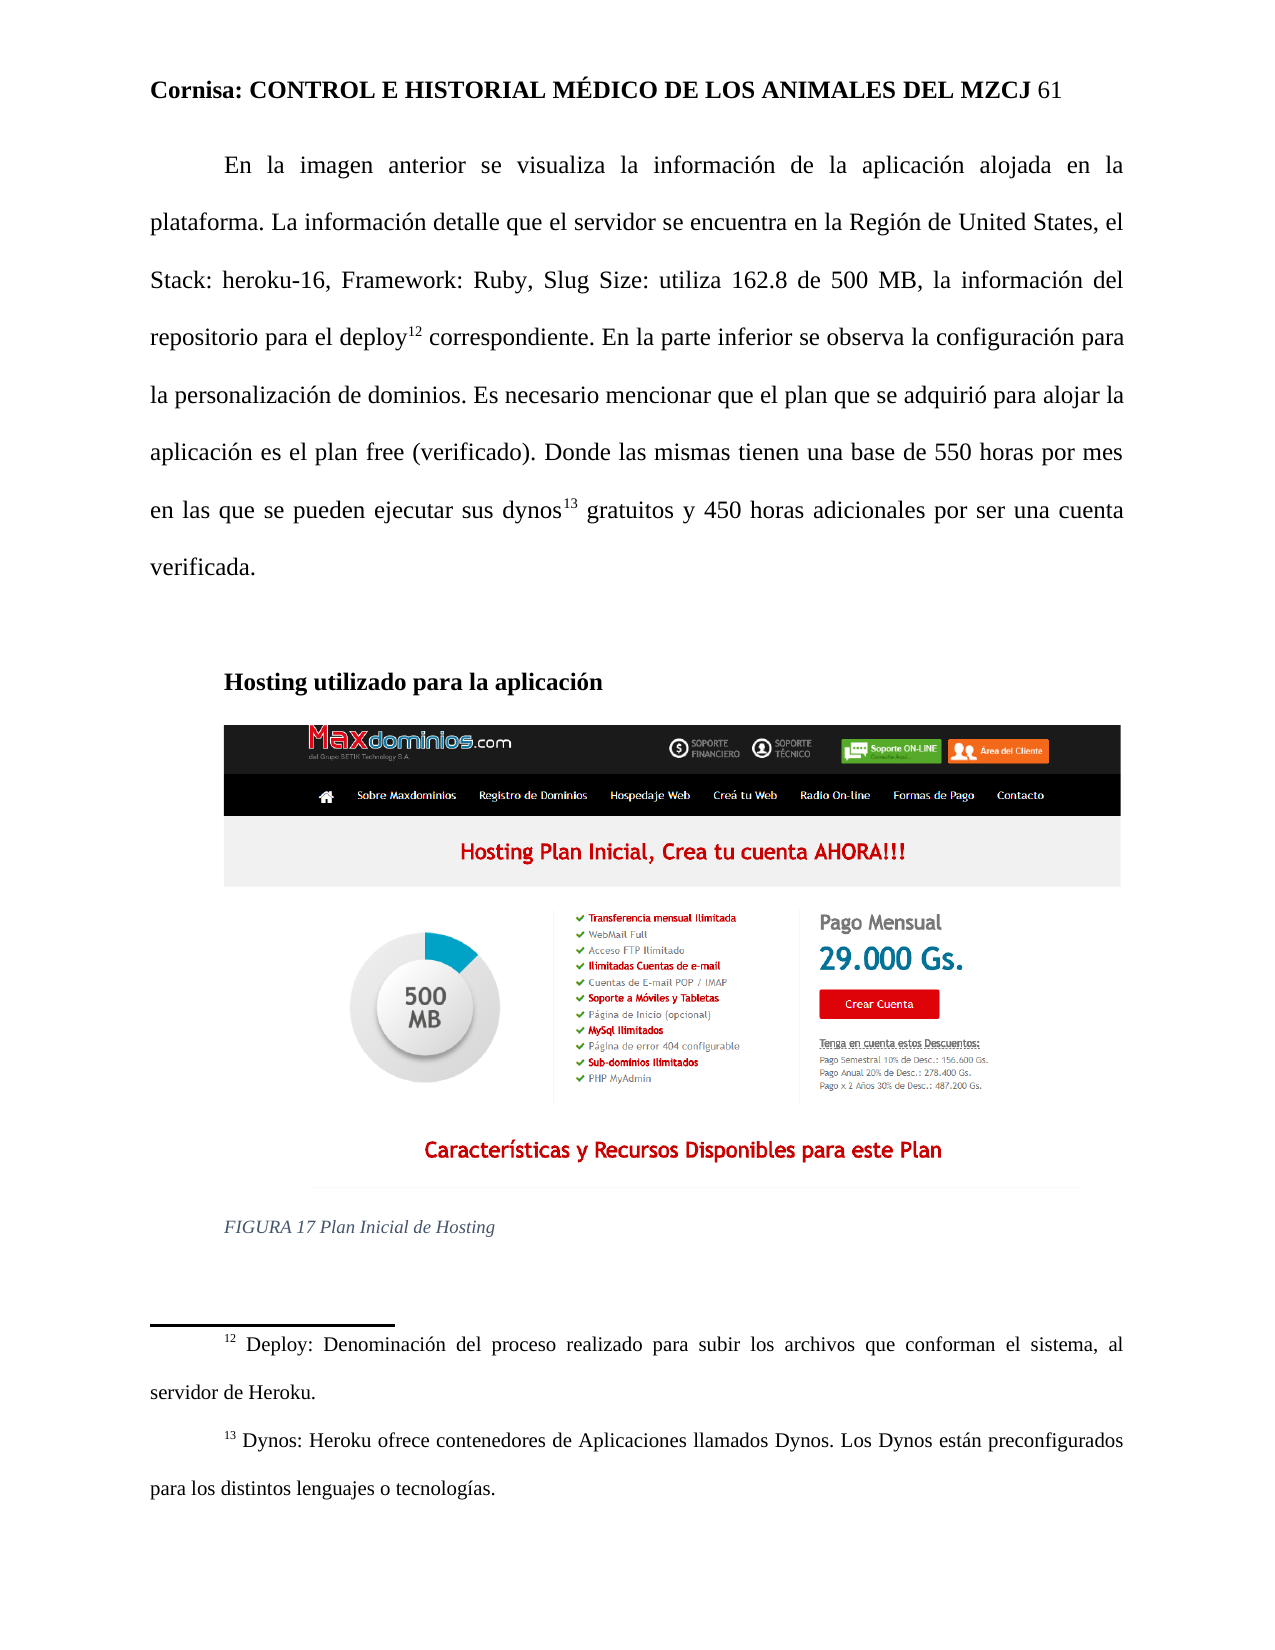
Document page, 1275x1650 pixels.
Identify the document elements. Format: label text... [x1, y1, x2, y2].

text FIGURA 17 Plan Inicial de Hosting [150, 1216, 1125, 1238]
text Hosting utilizado para la aplicación [150, 667, 1125, 696]
picture [223, 725, 1121, 1188]
text En la imagen anterior se visualiza la información de la aplicación alojada en la plataforma. La información detalle que el servidor se encuentra en la Región de United States, el Stack: heroku-16, Framework: Ruby, Slug Size: utiliza 162.8 de 500 MB, la información del repositorio para el deploy correspondiente. En la parte inferior se observa la configuración para la personalización de dominios. Es necesario mencionar que el plan que se adquirió para alojar la aplicación es el plan free (verificado). Donde las mismas tienen una base de 550 horas por mes en las que se pueden ejecutar sus dynos gratuitos y 450 horas adicionales por ser una cuenta verificada. [150, 150, 1125, 581]
